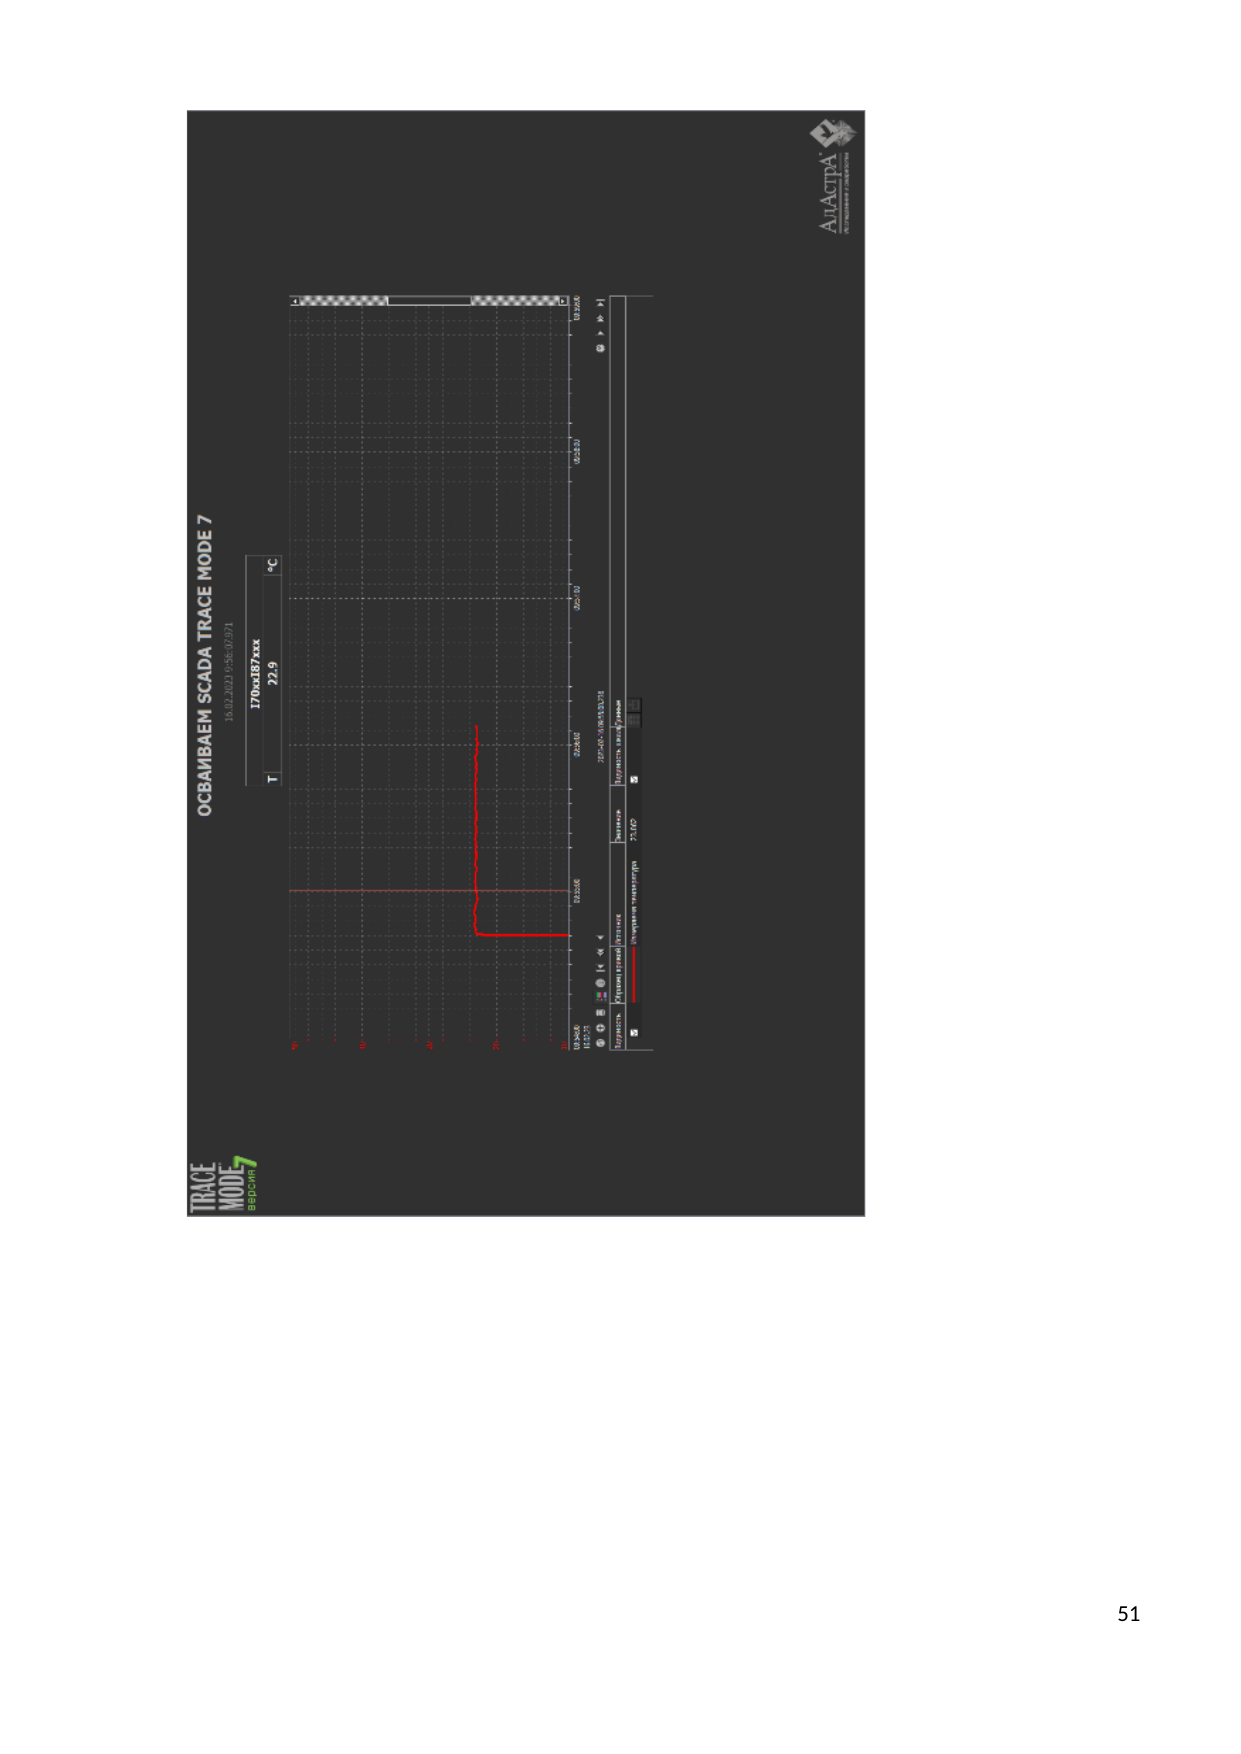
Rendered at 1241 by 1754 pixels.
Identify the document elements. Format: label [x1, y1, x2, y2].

picture [186, 110, 866, 1217]
